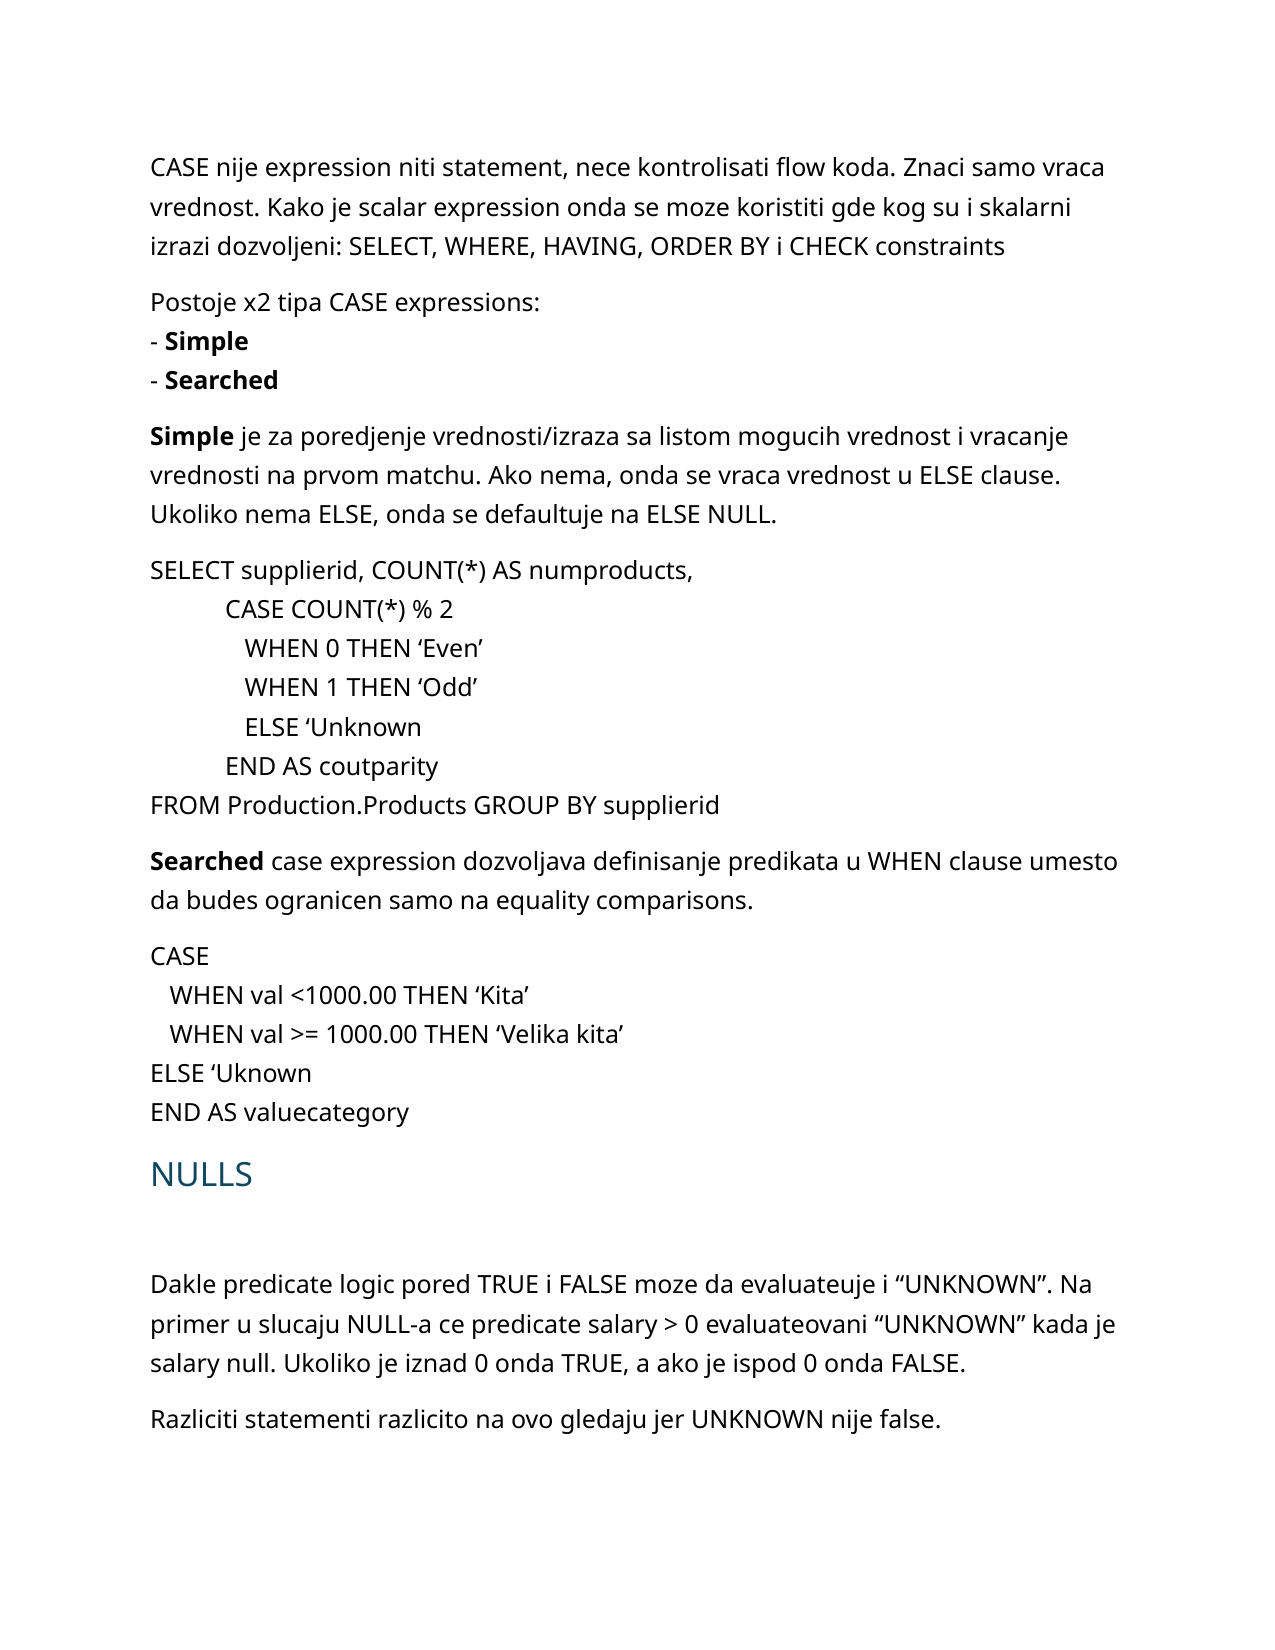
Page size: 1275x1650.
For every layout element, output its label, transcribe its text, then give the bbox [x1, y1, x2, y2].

text SELECT supplierid, COUNT(*) AS numproducts, CASE COUNT(*) % 2 WHEN 0 THEN ‘Even’ WHEN 1 THEN ‘Odd’ ELSE ‘Unknown END AS coutparity FROM Production.Products GROUP BY supplierid [150, 552, 1125, 822]
text Postoje x2 tipa CASE expressions: - Simple - Searched [150, 284, 1125, 397]
text CASE nije expression niti statement, nece kontrolisati flow koda. Znaci samo vraca vrednost. Kako je scalar expression onda se moze koristiti gde kog su i skalarni izrazi dozvoljeni: SELECT, WHERE, HAVING, ORDER BY i CHECK constraints [150, 150, 1125, 262]
subtitle NULLS [150, 1151, 1125, 1196]
text Searched case expression dozvoljava definisanje predikata u WHEN clause umesto da budes ogranicen samo na equality comparisons. [150, 843, 1125, 917]
text Razliciti statementi razlicito na ovo gledaju jer UNKNOWN nije false. [150, 1401, 1125, 1435]
text Dakle predicate logic pored TRUE i FALSE moze da evaluateuje i “UNKNOWN”. Na primer u slucaju NULL-a ce predicate salary > 0 evaluateovani “UNKNOWN” kada je salary null. Ukoliko je iznad 0 onda TRUE, a ako je ispod 0 onda FALSE. [150, 1267, 1125, 1379]
text Simple je za poredjenje vrednosti/izraza sa listom mogucih vrednost i vracanje vrednosti na prvom matchu. Ako nema, onda se vraca vrednost u ELSE clause. Ukoliko nema ELSE, onda se defaultuje na ELSE NULL. [150, 418, 1125, 531]
text CASE WHEN val <1000.00 THEN ‘Kita’ WHEN val >= 1000.00 THEN ‘Velika kita’ ELSE ‘Uknown END AS valuecategory [150, 938, 1125, 1129]
